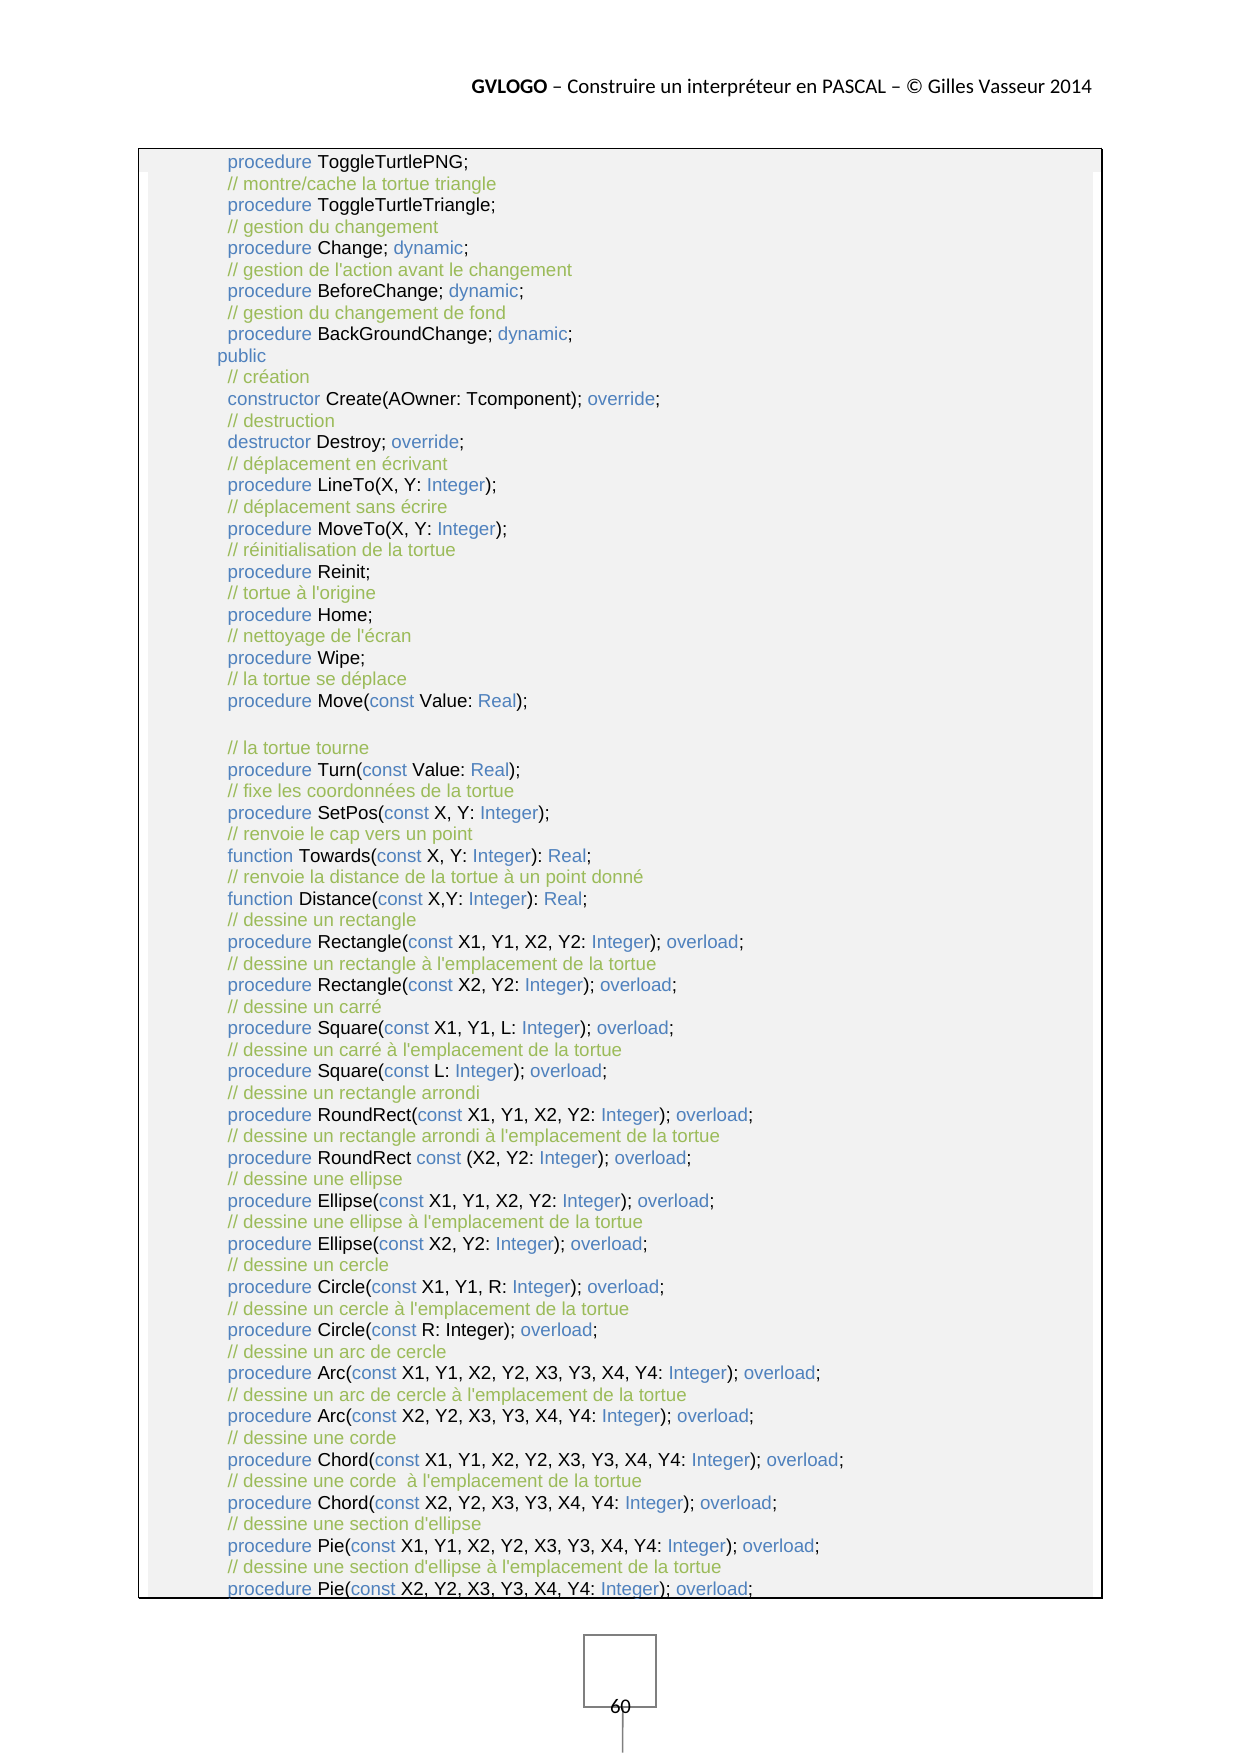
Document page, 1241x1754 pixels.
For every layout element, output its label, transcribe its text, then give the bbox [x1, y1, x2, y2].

text procedure BeforeChange; dynamic; [148, 280, 1093, 302]
text procedure Move(const Value: Real); [148, 690, 1093, 711]
text procedure SetPos(const X, Y: Integer); [148, 801, 1093, 823]
text procedure Reinit; [148, 560, 1093, 582]
text destructor Destroy; override; [148, 431, 1093, 453]
text // fixe les coordonnées de la tortue [148, 780, 1093, 801]
text // déplacement sans écrire [148, 496, 1093, 517]
text procedure Arc(const X1, Y1, X2, Y2, X3, Y3, X4, Y4: Integer); overload; [148, 1362, 1093, 1384]
text // destruction [148, 409, 1093, 431]
text // dessine une section d'ellipse [148, 1513, 1093, 1534]
text // gestion du changement [148, 215, 1093, 237]
text procedure Circle(const X1, Y1, R: Integer); overload; [148, 1276, 1093, 1297]
text procedure LineTo(X, Y: Integer); [148, 474, 1093, 496]
text procedure Circle(const R: Integer); overload; [148, 1319, 1093, 1341]
text procedure RoundRect const (X2, Y2: Integer); overload; [148, 1146, 1093, 1168]
text procedure Chord(const X2, Y2, X3, Y3, X4, Y4: Integer); overload; [148, 1491, 1093, 1513]
text // tortue à l'origine [148, 582, 1093, 603]
text // renvoie la distance de la tortue à un point donné [148, 866, 1093, 888]
text public [148, 345, 1093, 366]
text procedure Change; dynamic; [148, 237, 1093, 258]
text procedure MoveTo(X, Y: Integer); [148, 517, 1093, 539]
text // dessine une ellipse à l'emplacement de la tortue [148, 1211, 1093, 1233]
text procedure Home; [148, 603, 1093, 625]
text procedure Square(const L: Integer); overload; [148, 1060, 1093, 1082]
text // dessine un rectangle à l'emplacement de la tortue [148, 952, 1093, 974]
text // dessine une corde à l'emplacement de la tortue [148, 1470, 1093, 1491]
text // dessine un arc de cercle à l'emplacement de la tortue [148, 1384, 1093, 1405]
text // renvoie le cap vers un point [148, 823, 1093, 844]
text procedure BackGroundChange; dynamic; [148, 323, 1093, 345]
text // dessine un rectangle arrondi [148, 1082, 1093, 1103]
text // dessine un carré [148, 996, 1093, 1017]
text // nettoyage de l'écran [148, 625, 1093, 647]
text procedure ToggleTurtlePNG; [139, 149, 1101, 172]
text // gestion du changement de fond [148, 302, 1093, 323]
text // dessine une corde [148, 1427, 1093, 1448]
text // dessine un arc de cercle [148, 1341, 1093, 1362]
text procedure Rectangle(const X2, Y2: Integer); overload; [148, 974, 1093, 996]
text // dessine un cercle à l'emplacement de la tortue [148, 1297, 1093, 1319]
text procedure Pie(const X1, Y1, X2, Y2, X3, Y3, X4, Y4: Integer); overload; [148, 1534, 1093, 1556]
text // la tortue tourne [148, 737, 1093, 758]
text procedure Square(const X1, Y1, L: Integer); overload; [148, 1017, 1093, 1039]
text // la tortue se déplace [148, 668, 1093, 690]
text // réinitialisation de la tortue [148, 539, 1093, 560]
text // dessine une ellipse [148, 1168, 1093, 1189]
text procedure Chord(const X1, Y1, X2, Y2, X3, Y3, X4, Y4: Integer); overload; [148, 1448, 1093, 1470]
text // création [148, 366, 1093, 388]
text // dessine un carré à l'emplacement de la tortue [148, 1039, 1093, 1060]
text procedure Rectangle(const X1, Y1, X2, Y2: Integer); overload; [148, 931, 1093, 952]
text // dessine un rectangle arrondi à l'emplacement de la tortue [148, 1125, 1093, 1146]
text function Distance(const X,Y: Integer): Real; [148, 888, 1093, 909]
text procedure ToggleTurtleTriangle; [148, 194, 1093, 215]
text constructor Create(AOwner: Tcomponent); override; [148, 388, 1093, 409]
text // gestion de l'action avant le changement [148, 258, 1093, 280]
text procedure Pie(const X2, Y2, X3, Y3, X4, Y4: Integer); overload; [148, 1578, 1093, 1597]
text procedure RoundRect(const X1, Y1, X2, Y2: Integer); overload; [148, 1103, 1093, 1125]
text function Towards(const X, Y: Integer): Real; [148, 844, 1093, 866]
text procedure Ellipse(const X2, Y2: Integer); overload; [148, 1233, 1093, 1254]
text // dessine une section d'ellipse à l'emplacement de la tortue [148, 1556, 1093, 1578]
text procedure Turn(const Value: Real); [148, 758, 1093, 780]
text procedure Wipe; [148, 647, 1093, 668]
text // déplacement en écrivant [148, 453, 1093, 474]
text // dessine un cercle [148, 1254, 1093, 1276]
text procedure Ellipse(const X1, Y1, X2, Y2: Integer); overload; [148, 1189, 1093, 1211]
text procedure Arc(const X2, Y2, X3, Y3, X4, Y4: Integer); overload; [148, 1405, 1093, 1427]
text // montre/cache la tortue triangle [148, 172, 1093, 194]
text // dessine un rectangle [148, 909, 1093, 931]
